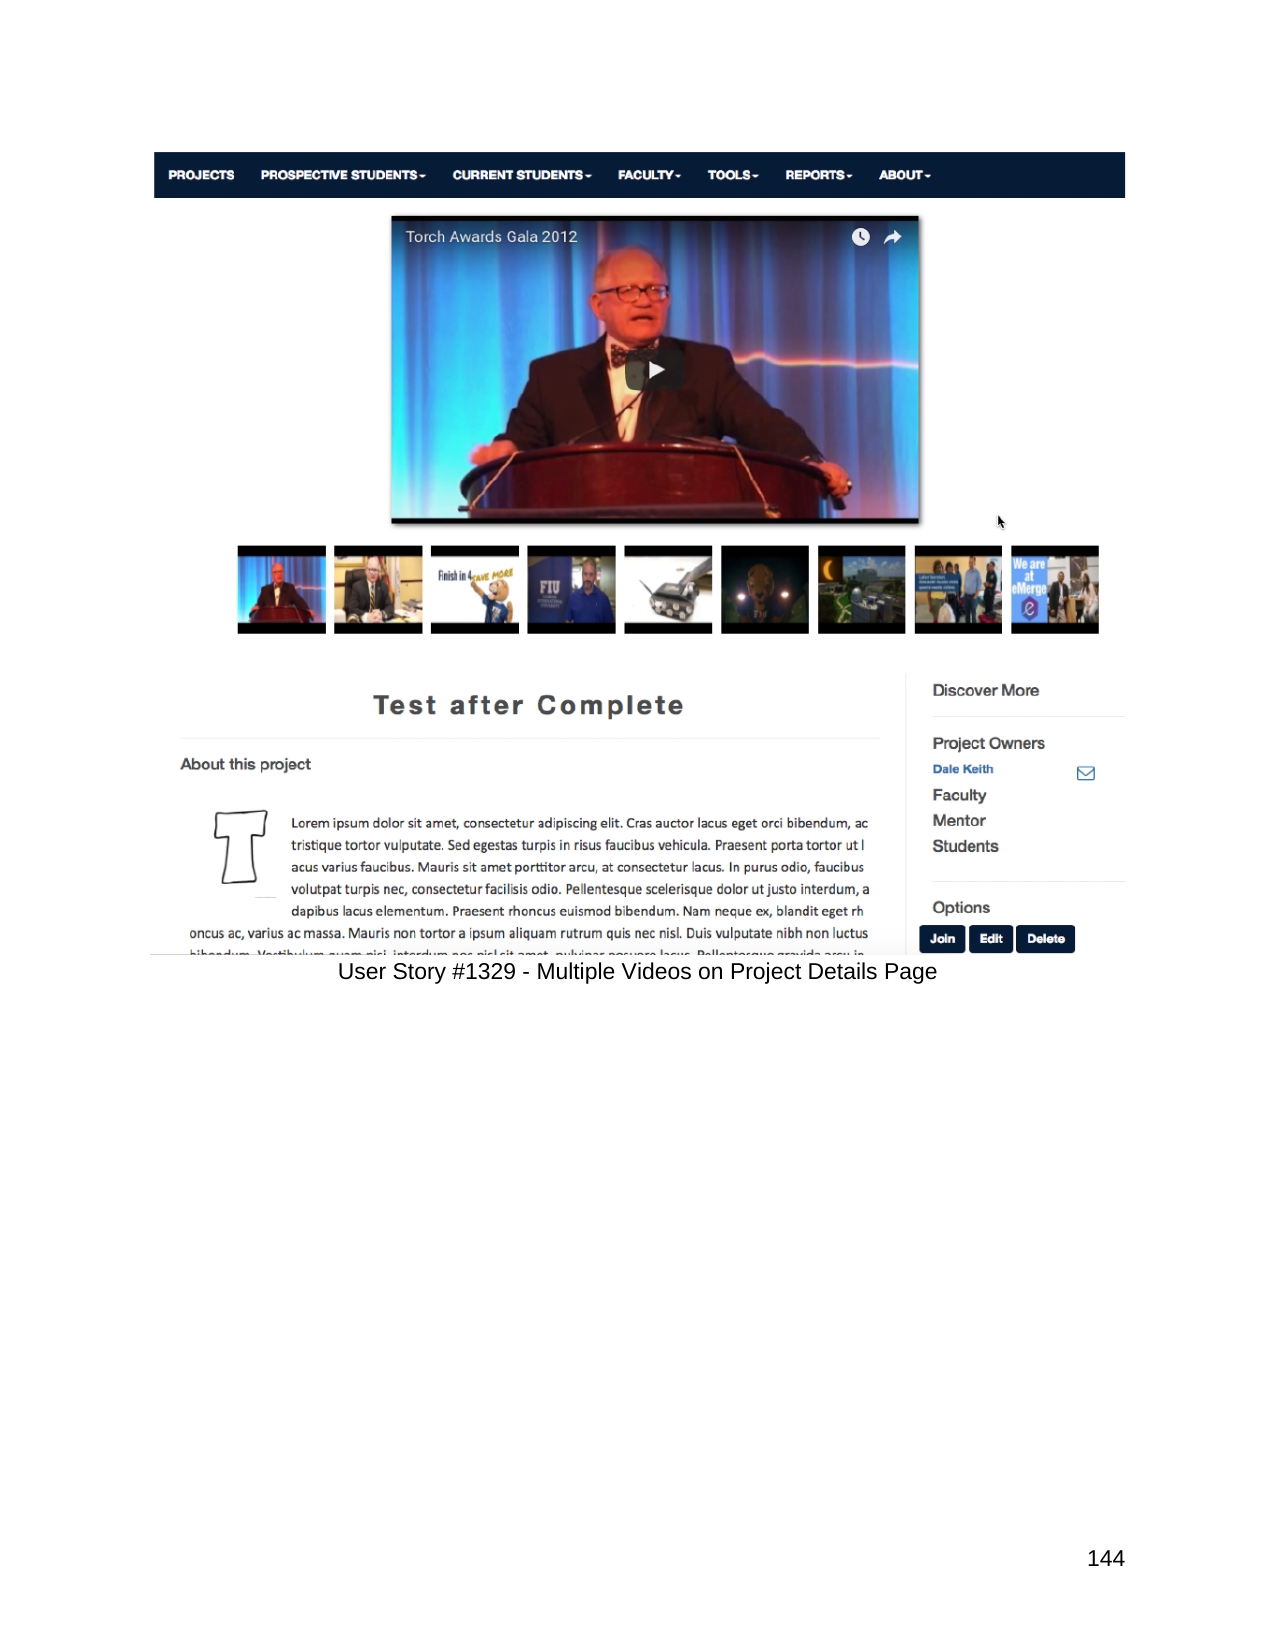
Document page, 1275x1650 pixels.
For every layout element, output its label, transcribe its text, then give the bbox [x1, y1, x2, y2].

picture [150, 150, 1125, 955]
text User Story #1329 - Multiple Videos on Project Details Page [150, 958, 1125, 984]
